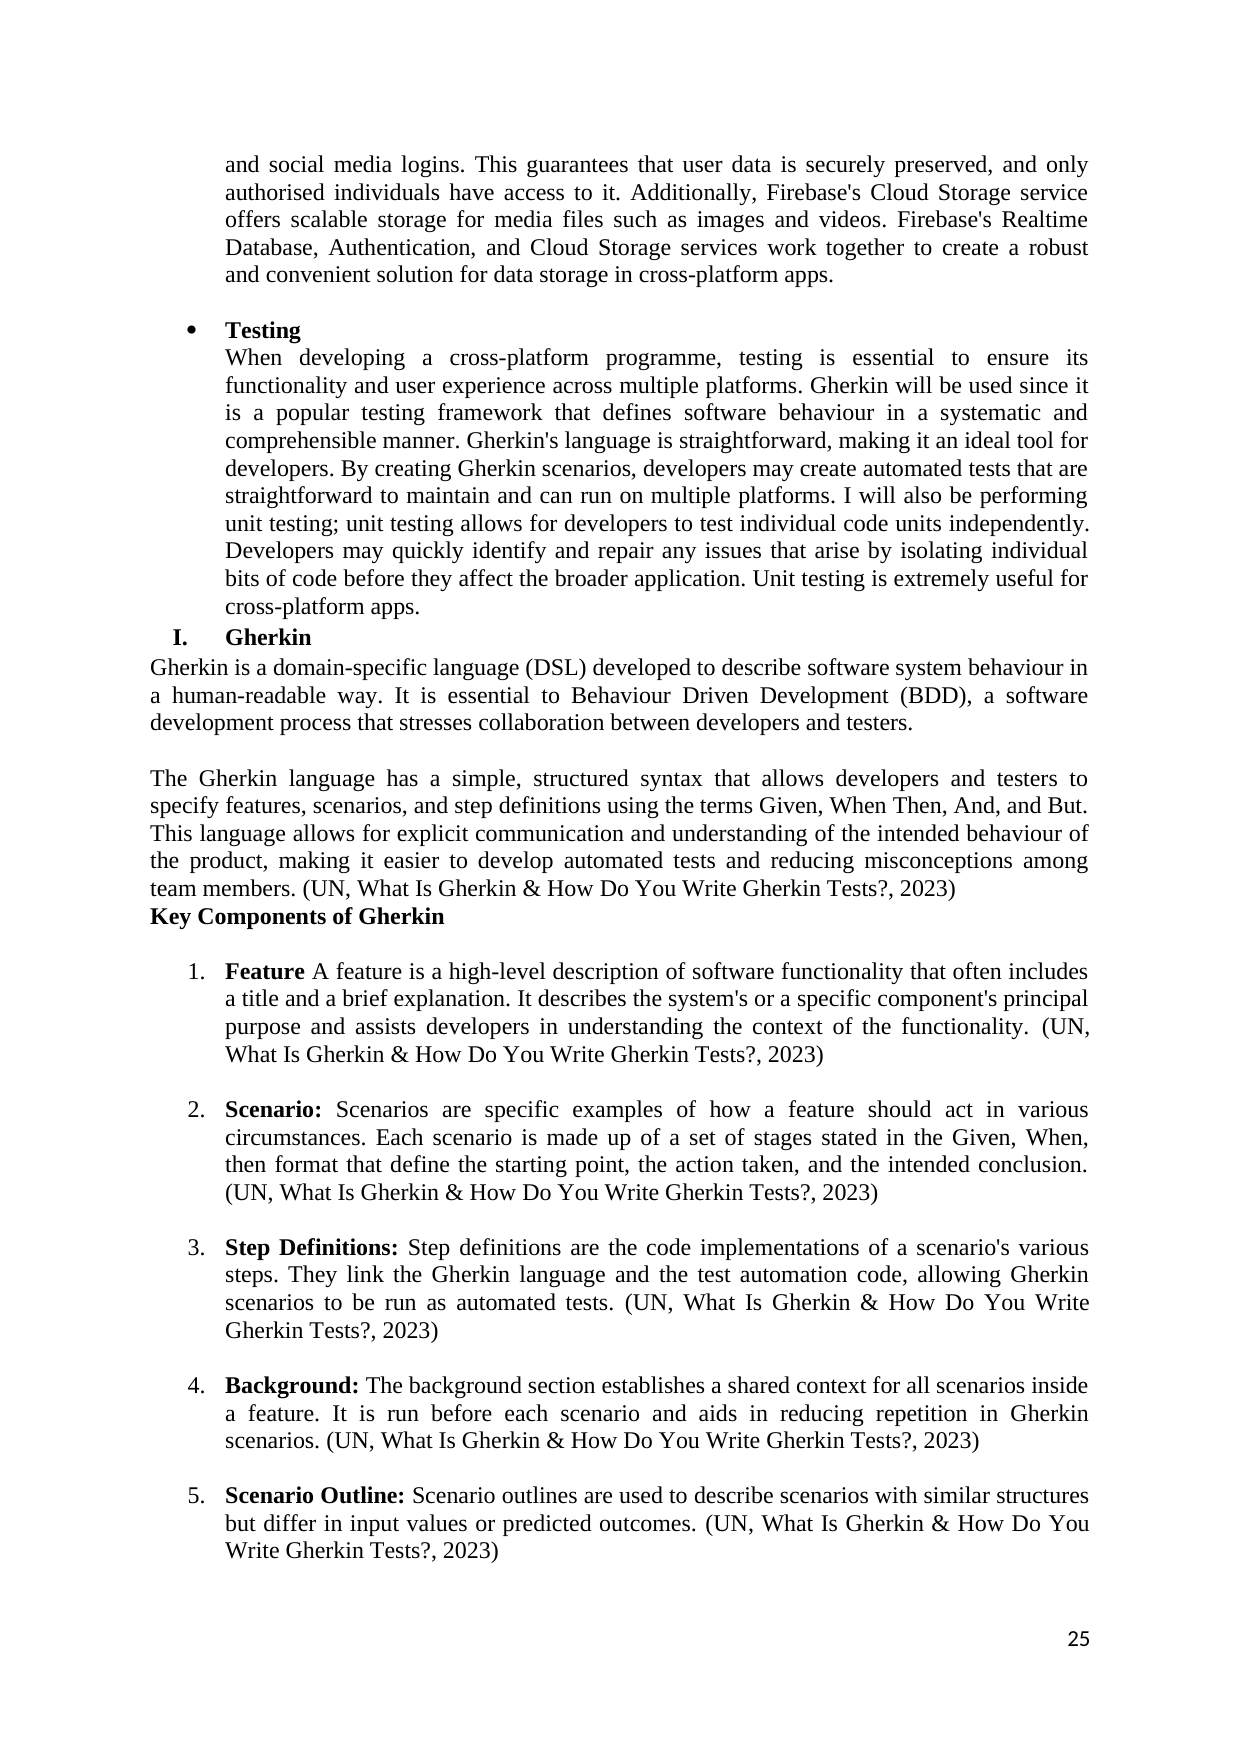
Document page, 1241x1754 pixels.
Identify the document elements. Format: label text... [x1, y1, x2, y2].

text Key Components of Gherkin [150, 902, 1090, 929]
list When developing a cross-platform programme, testing is essential to ensure its functionality and user experience across multiple platforms. Gherkin will be used since it is a popular testing framework that defines software behaviour in a systematic and comprehensible manner. Gherkin's language is straightforward, making it an ideal tool for developers. By creating Gherkin scenarios, developers may create automated tests that are straightforward to maintain and can run on multiple platforms. I will also be performing unit testing; unit testing allows for developers to test individual code units independently. Developers may quickly identify and repair any issues that arise by isolating individual bits of code before they affect the broader application. Unit testing is extremely useful for cross-platform apps. [225, 343, 1090, 619]
list Feature A feature is a high-level description of software functionality that often includes a title and a brief explanation. It describes the system's or a specific component's principal purpose and assists developers in understanding the context of the functionality. [187, 957, 1090, 1067]
list Step Definitions: Step definitions are the code implementations of a scenario's various steps. They link the Gherkin language and the test automation code, allowing Gherkin scenarios to be run as automated tests. [187, 1233, 1090, 1343]
list Scenario Outline: Scenario outlines are used to describe scenarios with similar structures but differ in input values or predicted outcomes. [187, 1481, 1090, 1564]
text Gherkin is a domain-specific language (DSL) developed to describe software system behaviour in a human-readable way. It is essential to Behaviour Driven Development (BDD), a software development process that stresses collaboration between developers and testers. [150, 653, 1090, 736]
list Scenario: Scenarios are specific examples of how a feature should act in various circumstances. Each scenario is made up of a set of stages stated in the Given, When, then format that define the starting point, the action taken, and the intended conclusion. [187, 1095, 1090, 1205]
text The Gherkin language has a simple, structured syntax that allows developers and testers to specify features, scenarios, and step definitions using the terms Given, When Then, And, and But. This language allows for explicit communication and understanding of the intended behaviour of the product, making it easier to develop automated tests and reducing misconceptions among team members. [150, 764, 1090, 902]
list Testing [187, 316, 1090, 343]
list Background: The background section establishes a shared context for all scenarios inside a feature. It is run before each scenario and aids in reducing repetition in Gherkin scenarios. [187, 1371, 1090, 1454]
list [225, 150, 1090, 288]
subtitle Gherkin [187, 623, 1090, 651]
